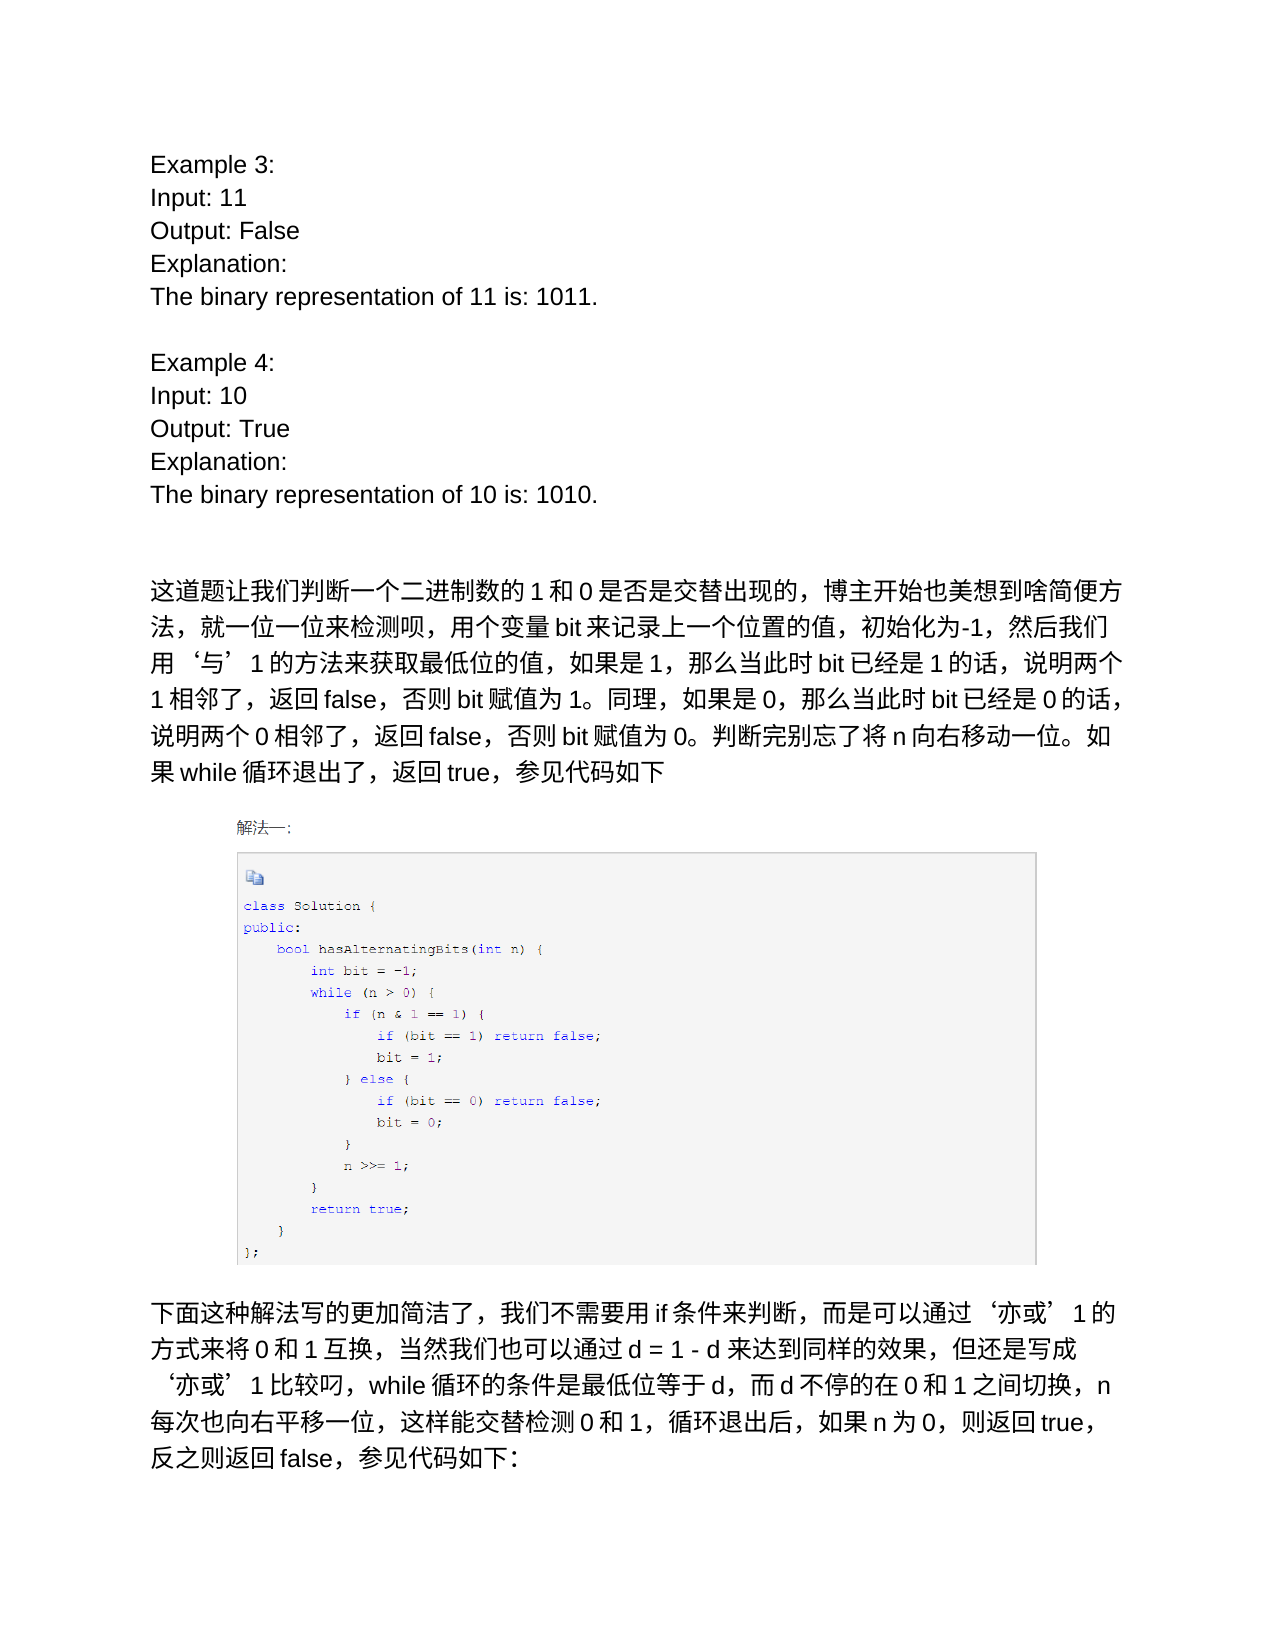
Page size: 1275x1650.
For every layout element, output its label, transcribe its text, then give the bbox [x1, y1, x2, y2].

text Input: 11 [150, 183, 1125, 212]
picture [231, 813, 1044, 1265]
text Example 3: [150, 150, 1125, 179]
text The binary representation of 11 is: 1011. [150, 282, 1125, 311]
text Example 4: [150, 348, 1125, 377]
text Input: 10 [150, 381, 1125, 410]
text Explanation: [150, 249, 1125, 278]
text Output: False [150, 216, 1125, 245]
text 这道题让我们判断一个二进制数的1和0是否是交替出现的，博主开始也美想到啥简便方法，就一位一位来检测呗，用个变量bit来记录上一个位置的值，初始化为-1，然后我们用‘与’1的方法来获取最低位的值，如果是1，那么当此时bit已经是1的话，说明两个1相邻了，返回false，否则bit赋值为1。同理，如果是0，那么当此时bit已经是0的话，说明两个0相邻了，返回false，否则bit赋值为0。判断完别忘了将n向右移动一位。如果while循环退出了，返回true，参见代码如下 [150, 571, 1125, 789]
text The binary representation of 10 is: 1010. [150, 480, 1125, 509]
text Output: True [150, 414, 1125, 443]
text 下面这种解法写的更加简洁了，我们不需要用if条件来判断，而是可以通过‘亦或’1的方式来将0和1互换，当然我们也可以通过d = 1 - d 来达到同样的效果，但还是写成‘亦或’1比较叼，while循环的条件是最低位等于d，而d不停的在0和1之间切换，n每次也向右平移一位，这样能交替检测0和1，循环退出后，如果n为0，则返回true，反之则返回false，参见代码如下： [150, 1293, 1125, 1474]
text Explanation: [150, 447, 1125, 476]
